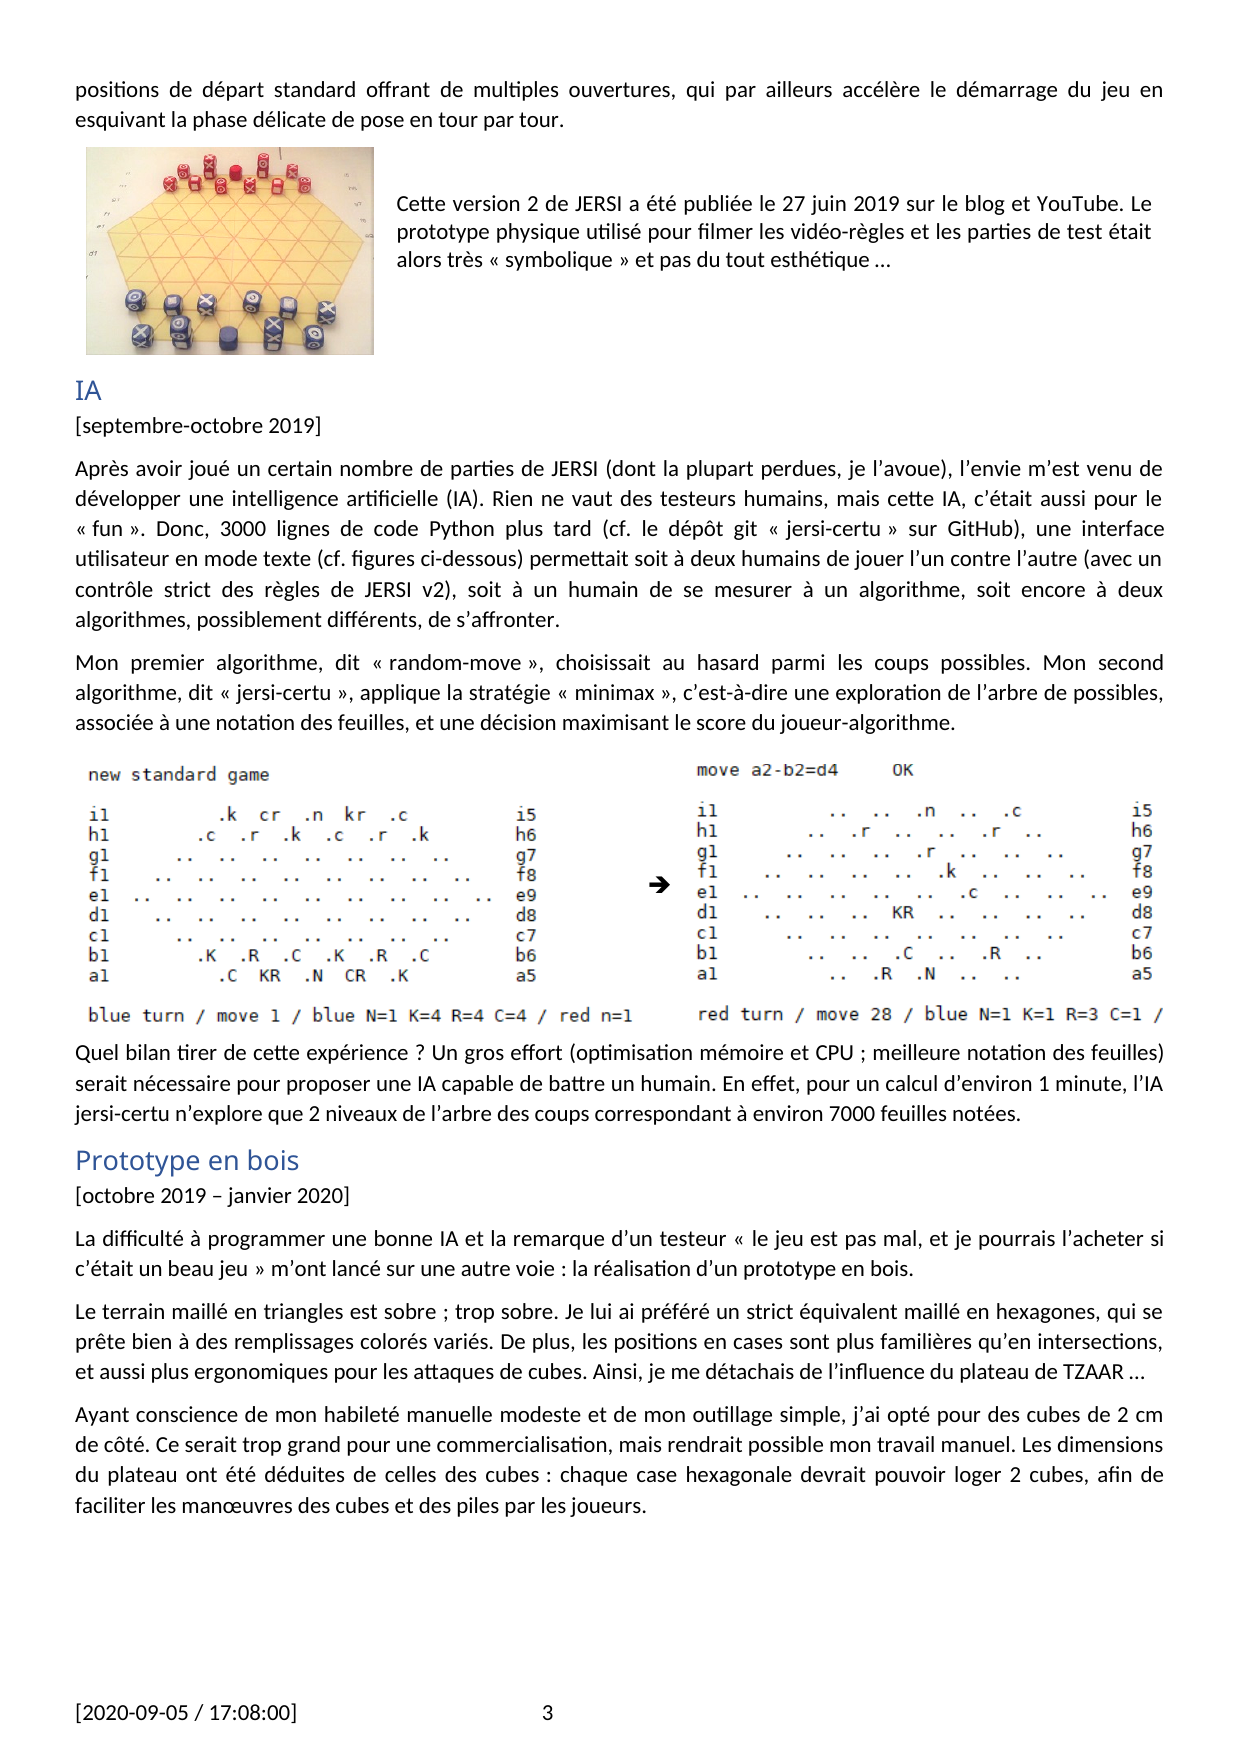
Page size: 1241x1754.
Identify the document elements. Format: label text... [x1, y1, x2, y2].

text Quel bilan tirer de cette expérience ? Un gros effort (optimisation mémoire et CPU ; meilleure notation des feuilles) serait nécessaire pour proposer une IA capable de battre un humain. En effet, pour un calcul d’environ 1 minute, l’IA jersi-certu n’explore que 2 niveaux de l’arbre des coups correspondant à environ 7000 feuilles notées. [75, 1038, 1165, 1127]
table_header [636, 751, 682, 1038]
picture [86, 750, 637, 1026]
text Le terrain maillé en triangles est sobre ; trop sobre. Je lui ai préféré un strict équivalent maillé en hexagones, qui se prête bien à des remplissages colorés variés. De plus, les positions en cases sont plus familières qu’en intersections, et aussi plus ergonomiques pour les attaques de cubes. Ainsi, je me détachais de l’influence du plateau de TZAAR … [75, 1297, 1165, 1385]
text [septembre-octobre 2019] [75, 411, 1165, 439]
picture [693, 764, 1166, 1026]
table_header [683, 751, 1165, 1038]
picture [86, 147, 374, 355]
text Mon premier algorithme, dit « random-move », choisissait au hasard parmi les coups possibles. Mon second algorithme, dit « jersi-certu », applique la stratégie « minimax », c’est-à-dire une exploration de l’arbre de possibles, associée à une notation des feuilles, et une décision maximisant le score du joueur-algorithme. [75, 648, 1165, 736]
text Après avoir joué un certain nombre de parties de JERSI (dont la plupart perdues, je l’avoue), l’envie m’est venu de développer une intelligence artificielle (IA). Rien ne vaut des testeurs humains, mais cette IA, c’était aussi pour le « fun ». Donc, 3000 lignes de code Python plus tard (cf. le dépôt git « jersi-certu » sur GitHub), une interface utilisateur en mode texte (cf. figures ci-dessous) permettait soit à deux humains de jouer l’un contre l’autre (avec un contrôle strict des règles de JERSI v2), soit à un humain de se mesurer à un algorithme, soit encore à deux algorithmes, possiblement différents, de s’affronter. [75, 454, 1165, 633]
table_header [75, 148, 385, 367]
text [75, 75, 1165, 133]
subtitle Prototype en bois [75, 1142, 1165, 1178]
table_header [75, 751, 636, 1038]
text Ayant conscience de mon habileté manuelle modeste et de mon outillage simple, j’ai opté pour des cubes de 2 cm de côté. Ce serait trop grand pour une commercialisation, mais rendrait possible mon travail manuel. Les dimensions du plateau ont été déduites de celles des cubes : chaque case hexagonale devrait pouvoir loger 2 cubes, afin de faciliter les manœuvres des cubes et des piles par les joueurs. [75, 1400, 1165, 1519]
subtitle IA [75, 371, 1165, 408]
table_header Cette version 2 de JERSI a été publiée le 27 juin 2019 sur le blog et YouTube. Le prototype physique utilisé pour filmer les vidéo-règles et les parties de test était alors très « symbolique » et pas du tout esthétique … [385, 148, 1165, 367]
text La difficulté à programmer une bonne IA et la remarque d’un testeur « le jeu est pas mal, et je pourrais l’acheter si c’était un beau jeu » m’ont lancé sur une autre voie : la réalisation d’un prototype en bois. [75, 1224, 1165, 1282]
text [octobre 2019 – janvier 2020] [75, 1181, 1165, 1209]
